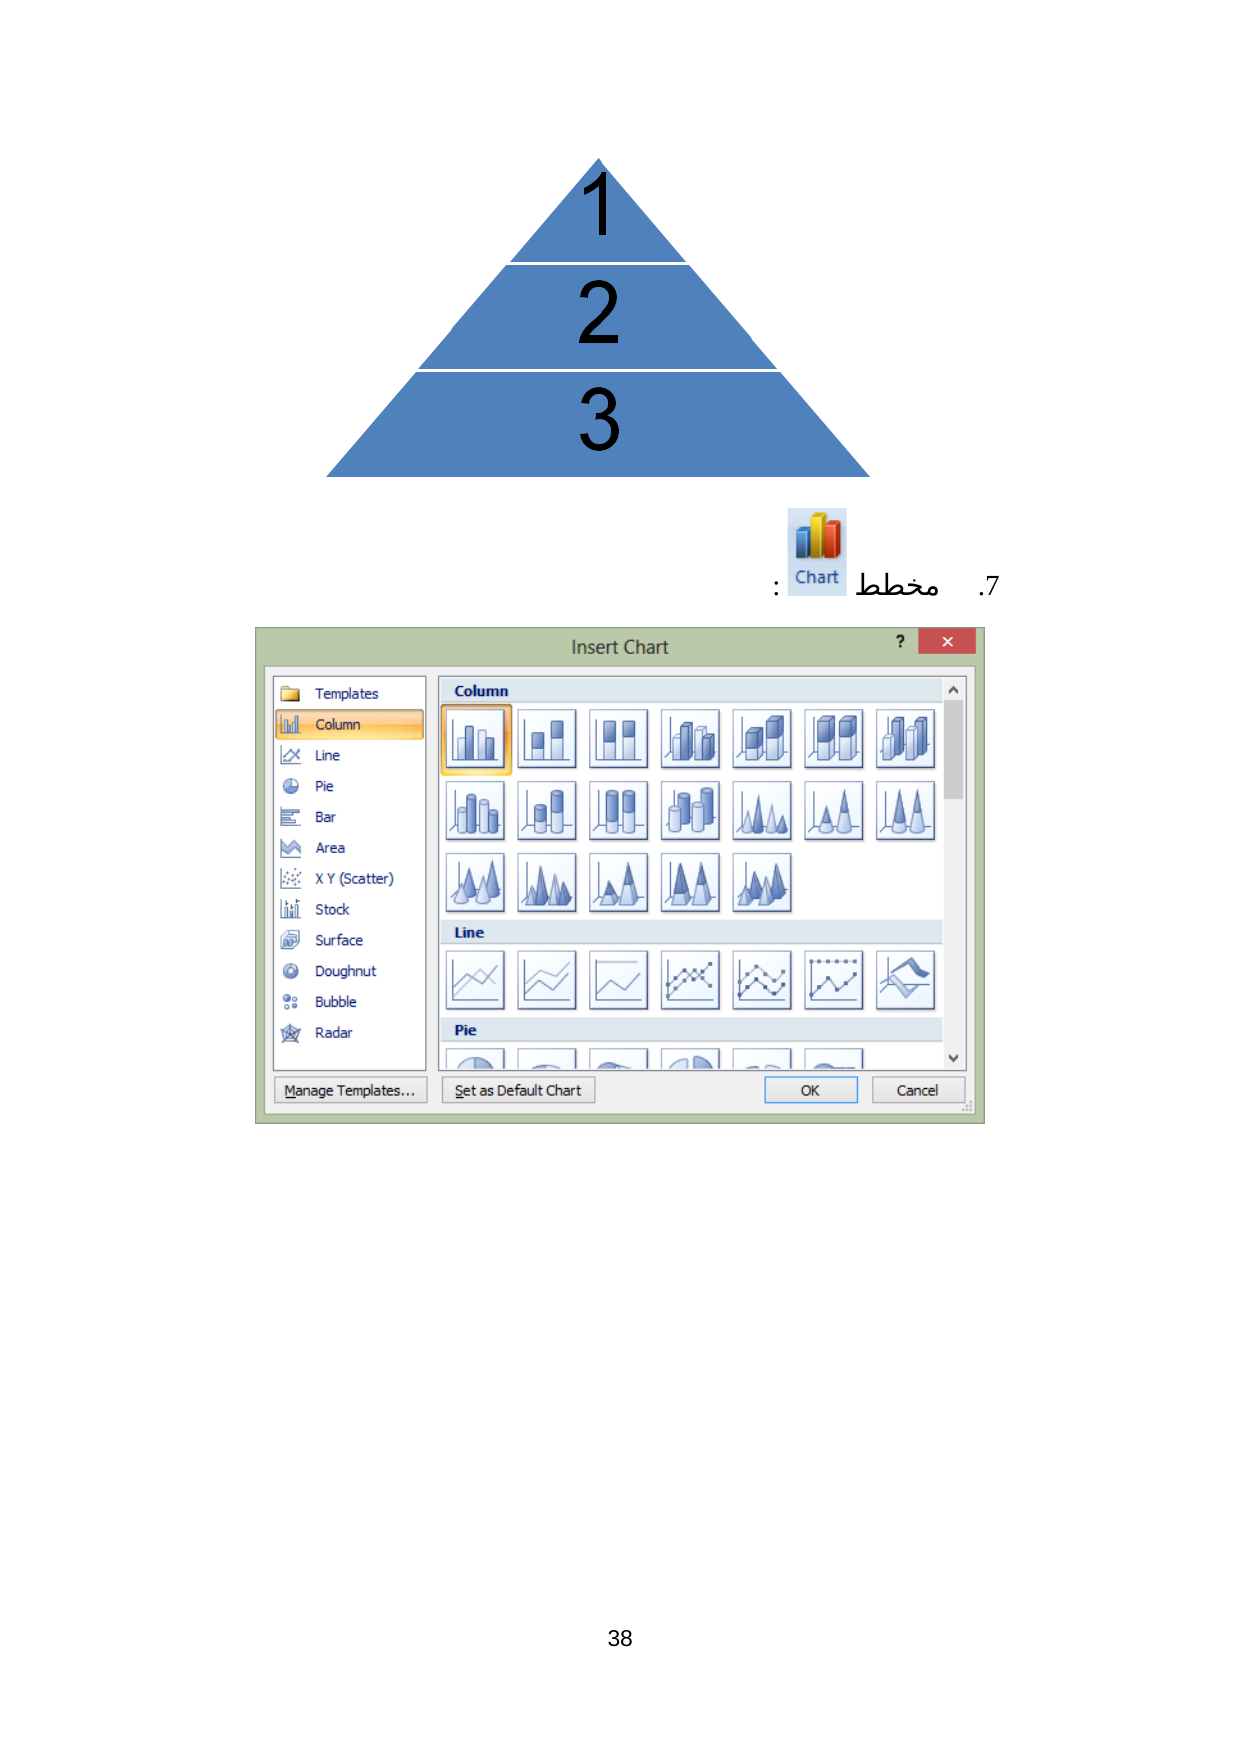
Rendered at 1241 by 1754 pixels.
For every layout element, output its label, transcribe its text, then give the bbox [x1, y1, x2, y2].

picture [787, 508, 847, 596]
picture [255, 627, 985, 1124]
list مخطط : [187, 508, 978, 602]
picture [301, 150, 902, 484]
